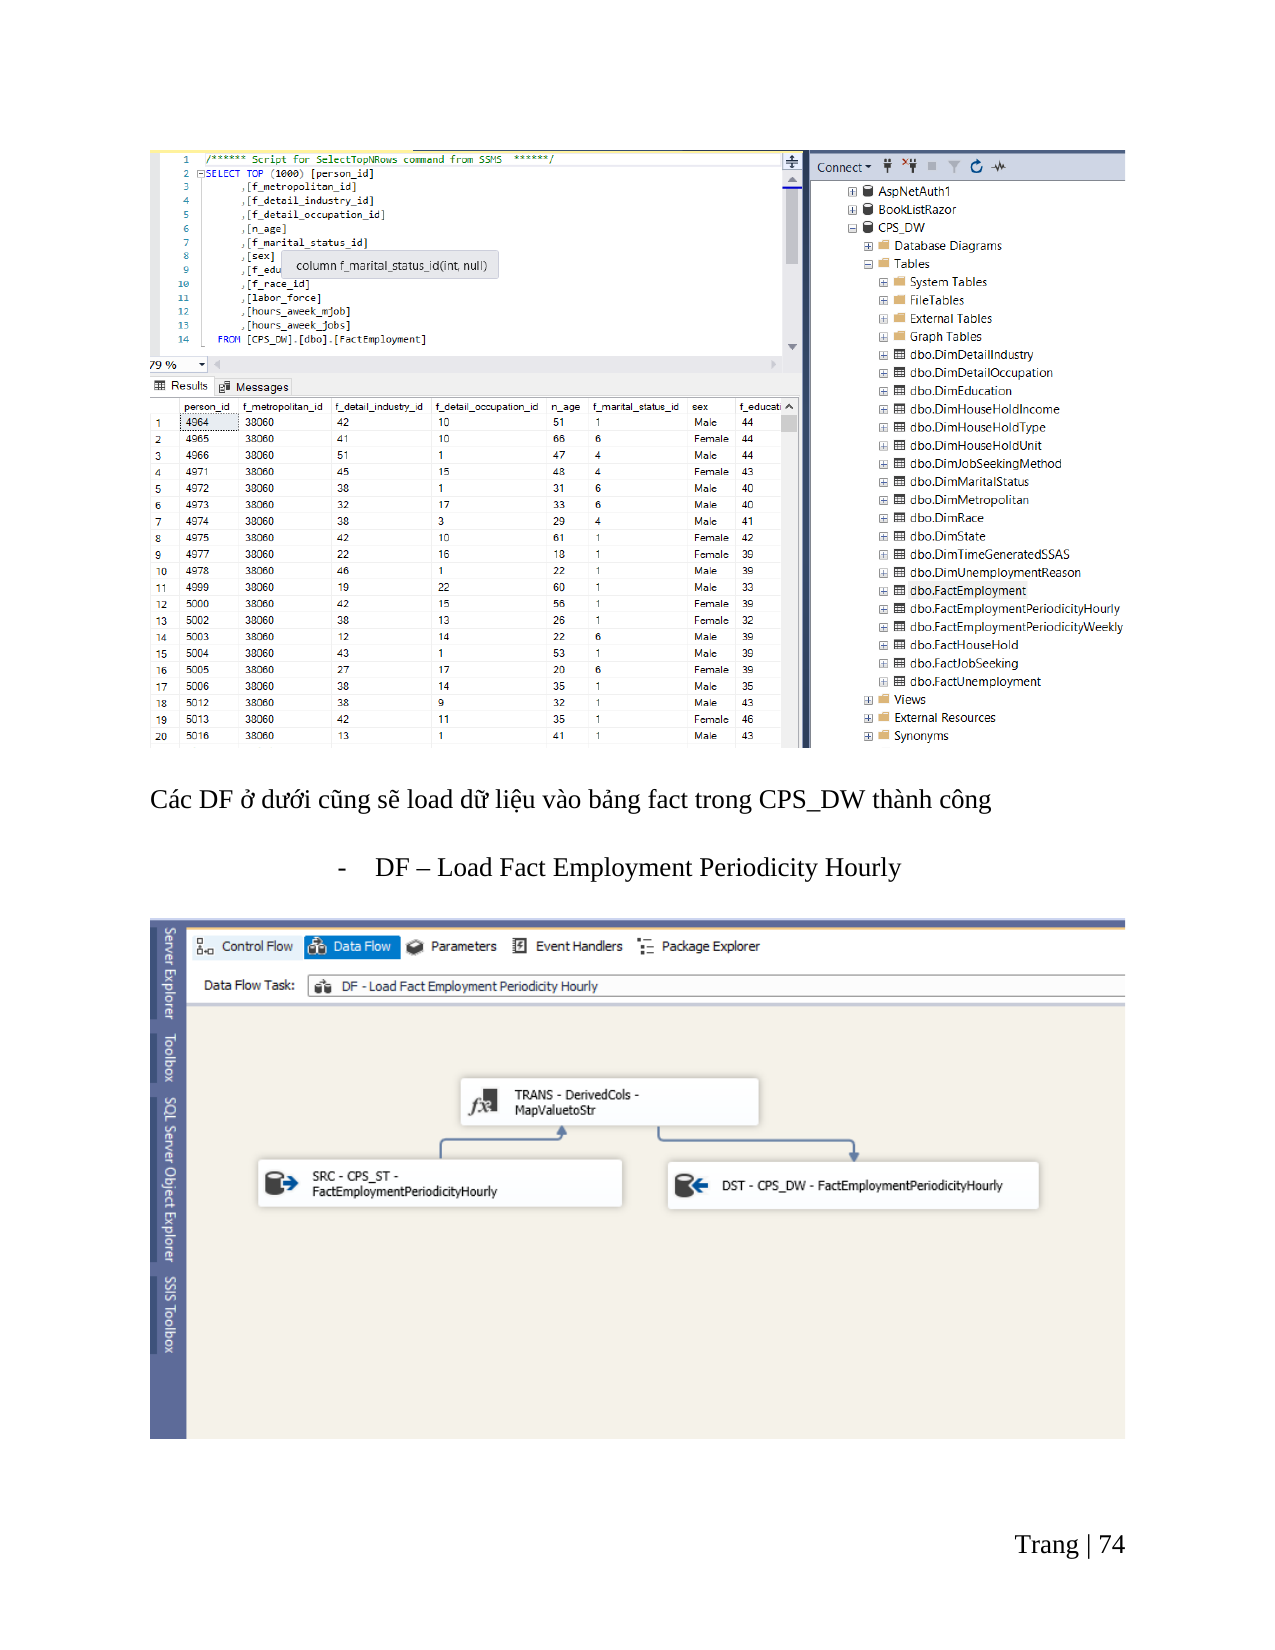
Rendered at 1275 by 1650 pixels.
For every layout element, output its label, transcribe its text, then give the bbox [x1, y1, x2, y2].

text Các DF ở dưới cũng sẽ load dữ liệu vào bảng fact trong CPS_DW thành công [150, 784, 1125, 815]
picture [150, 918, 1125, 1439]
list DF – Load Fact Employment Periodicity Hourly [337, 851, 1125, 882]
picture [150, 150, 1125, 748]
